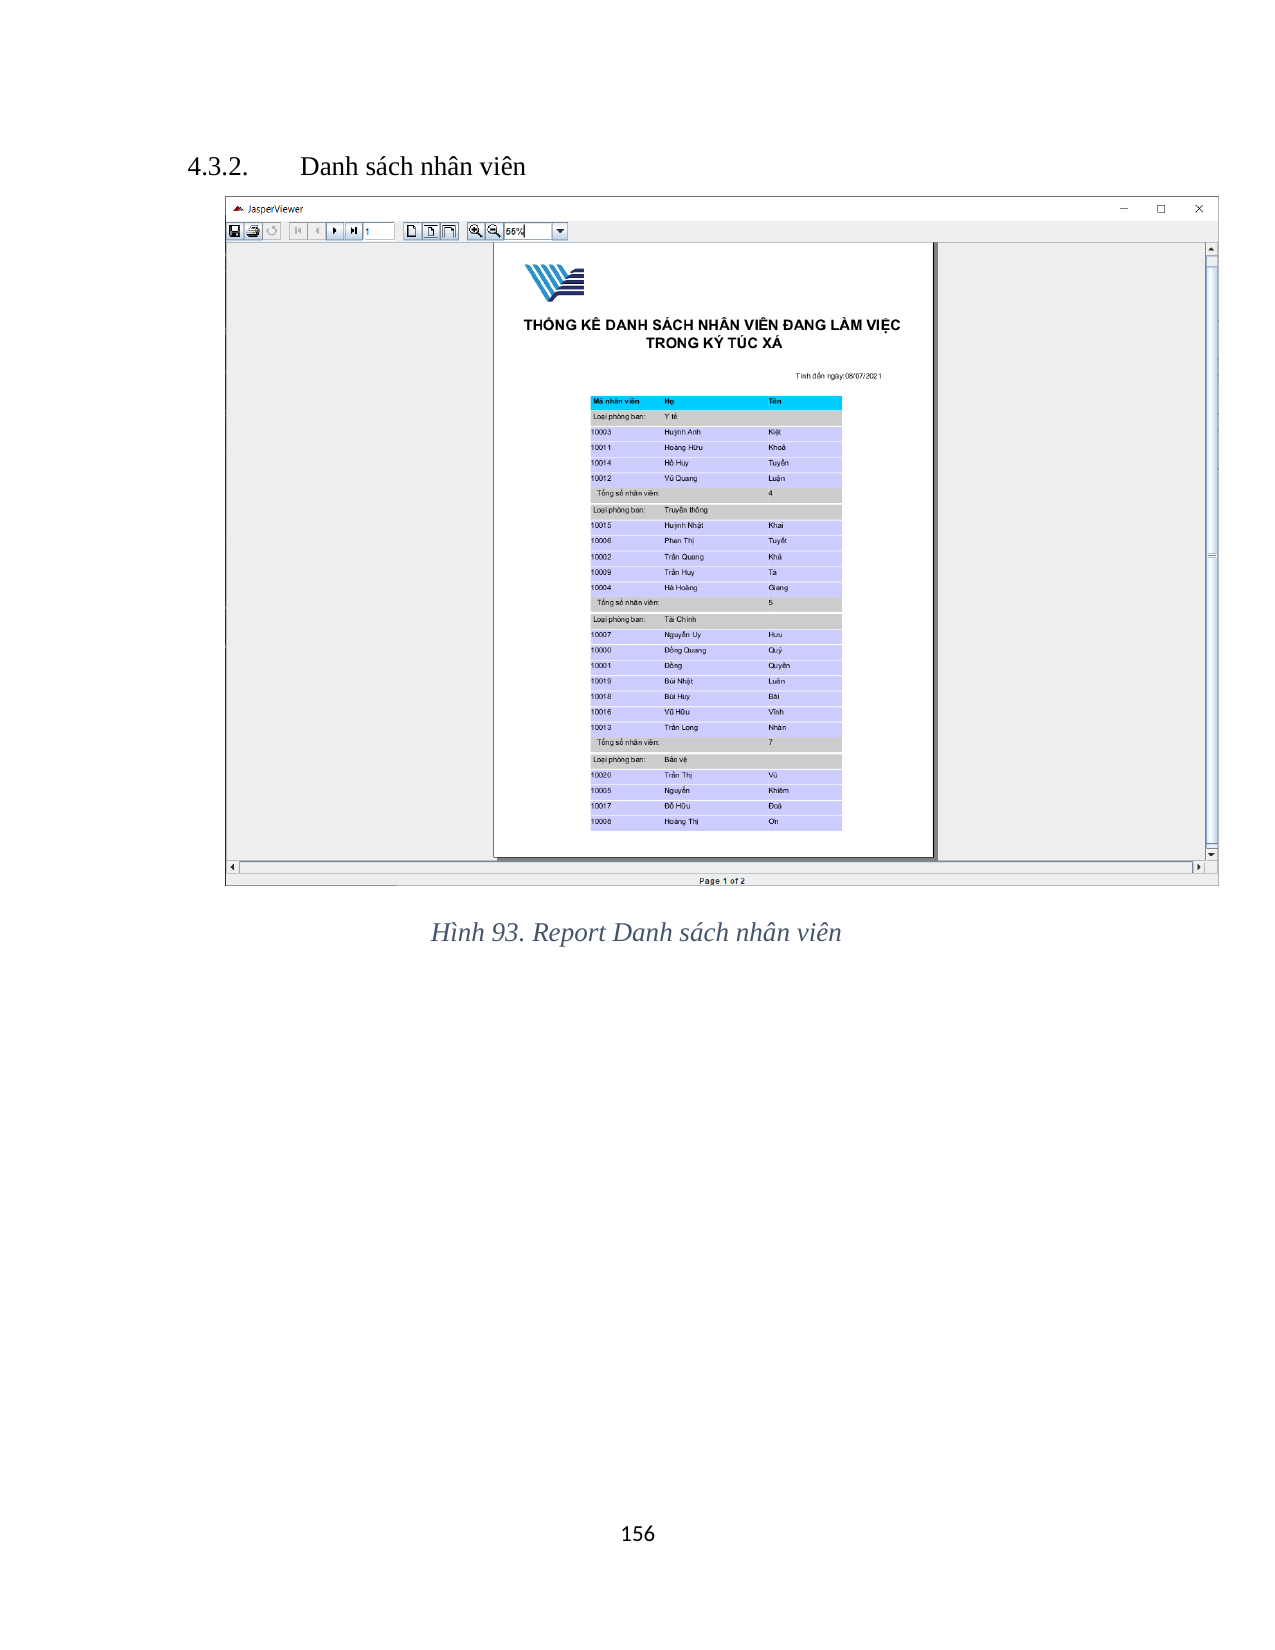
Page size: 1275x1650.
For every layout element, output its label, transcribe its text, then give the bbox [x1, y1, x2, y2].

text Hình 93. Report Danh sách nhân viên [150, 916, 1125, 947]
list Danh sách nhân viên [187, 150, 1125, 181]
picture [225, 196, 1219, 886]
